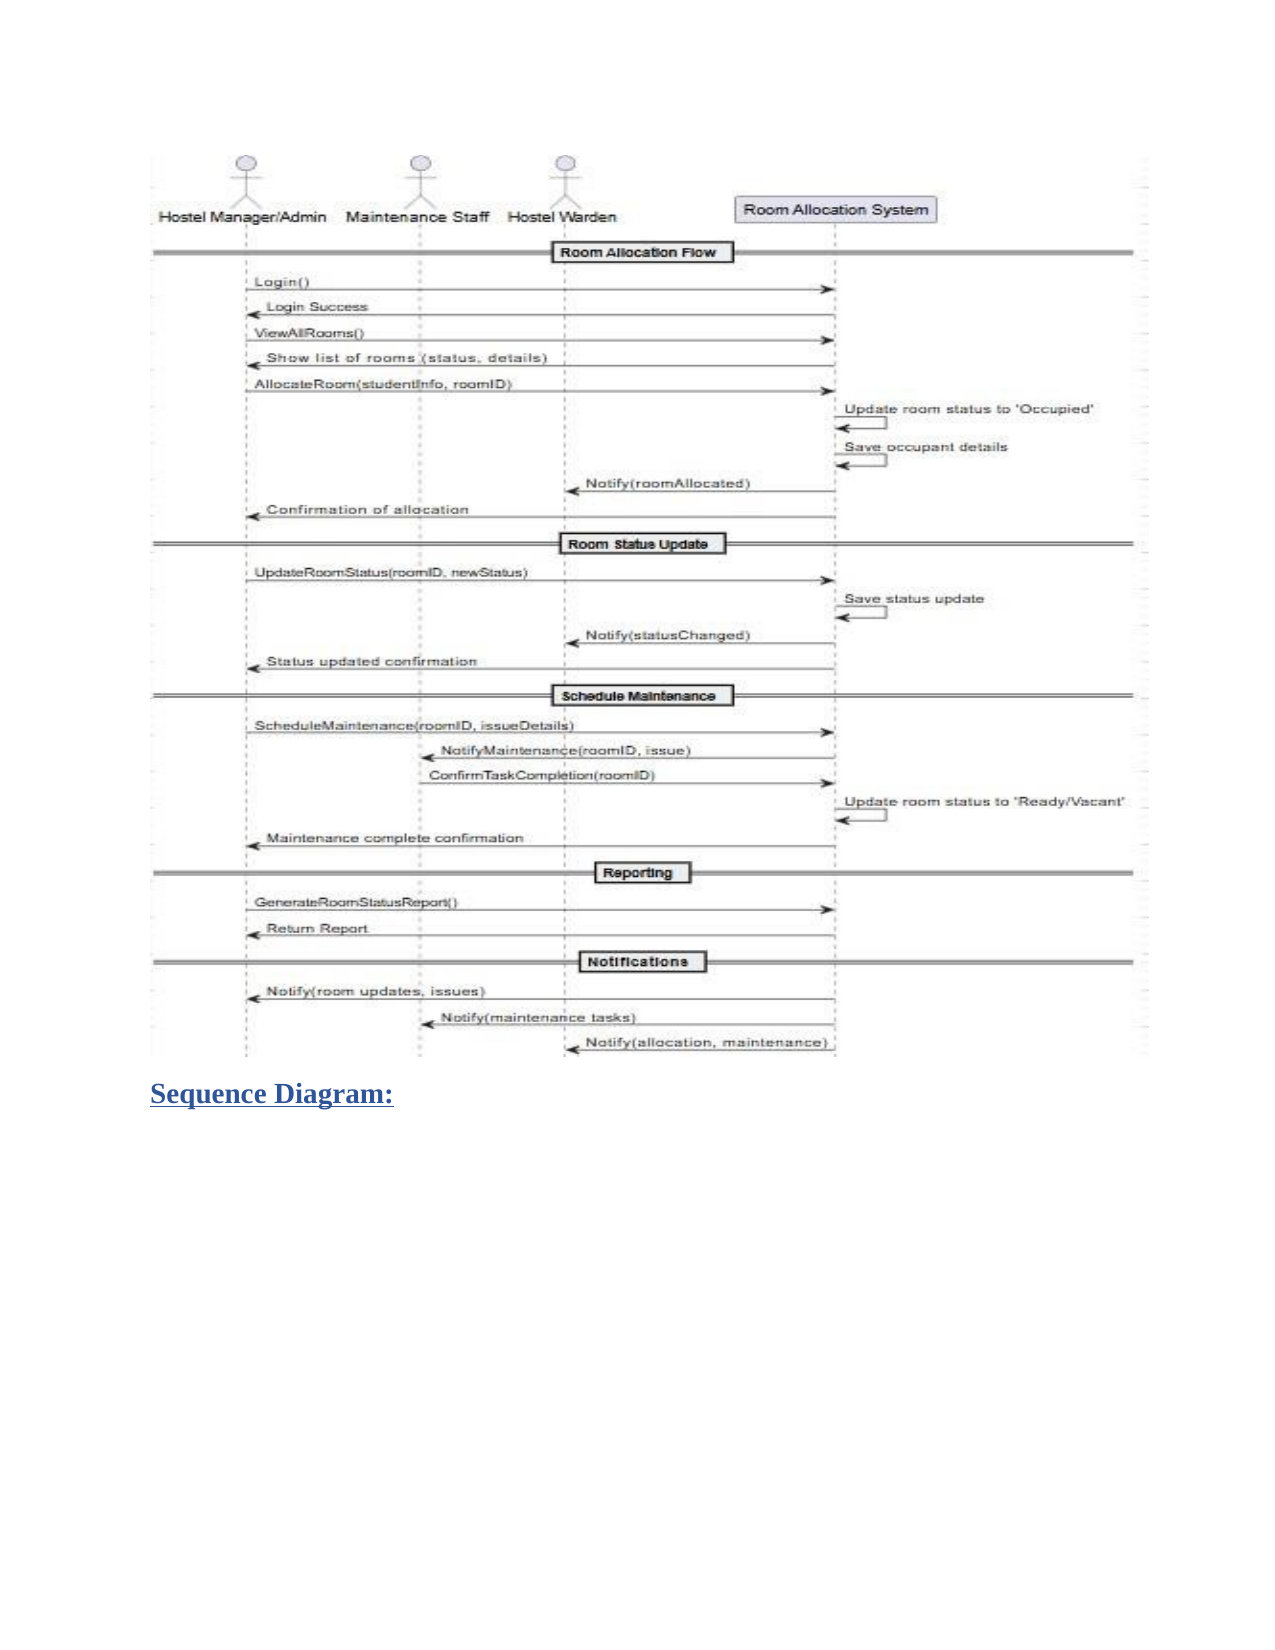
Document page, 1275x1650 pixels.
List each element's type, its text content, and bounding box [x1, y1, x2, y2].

text Sequence Diagram: [150, 1077, 1101, 1110]
picture [150, 155, 1149, 1057]
